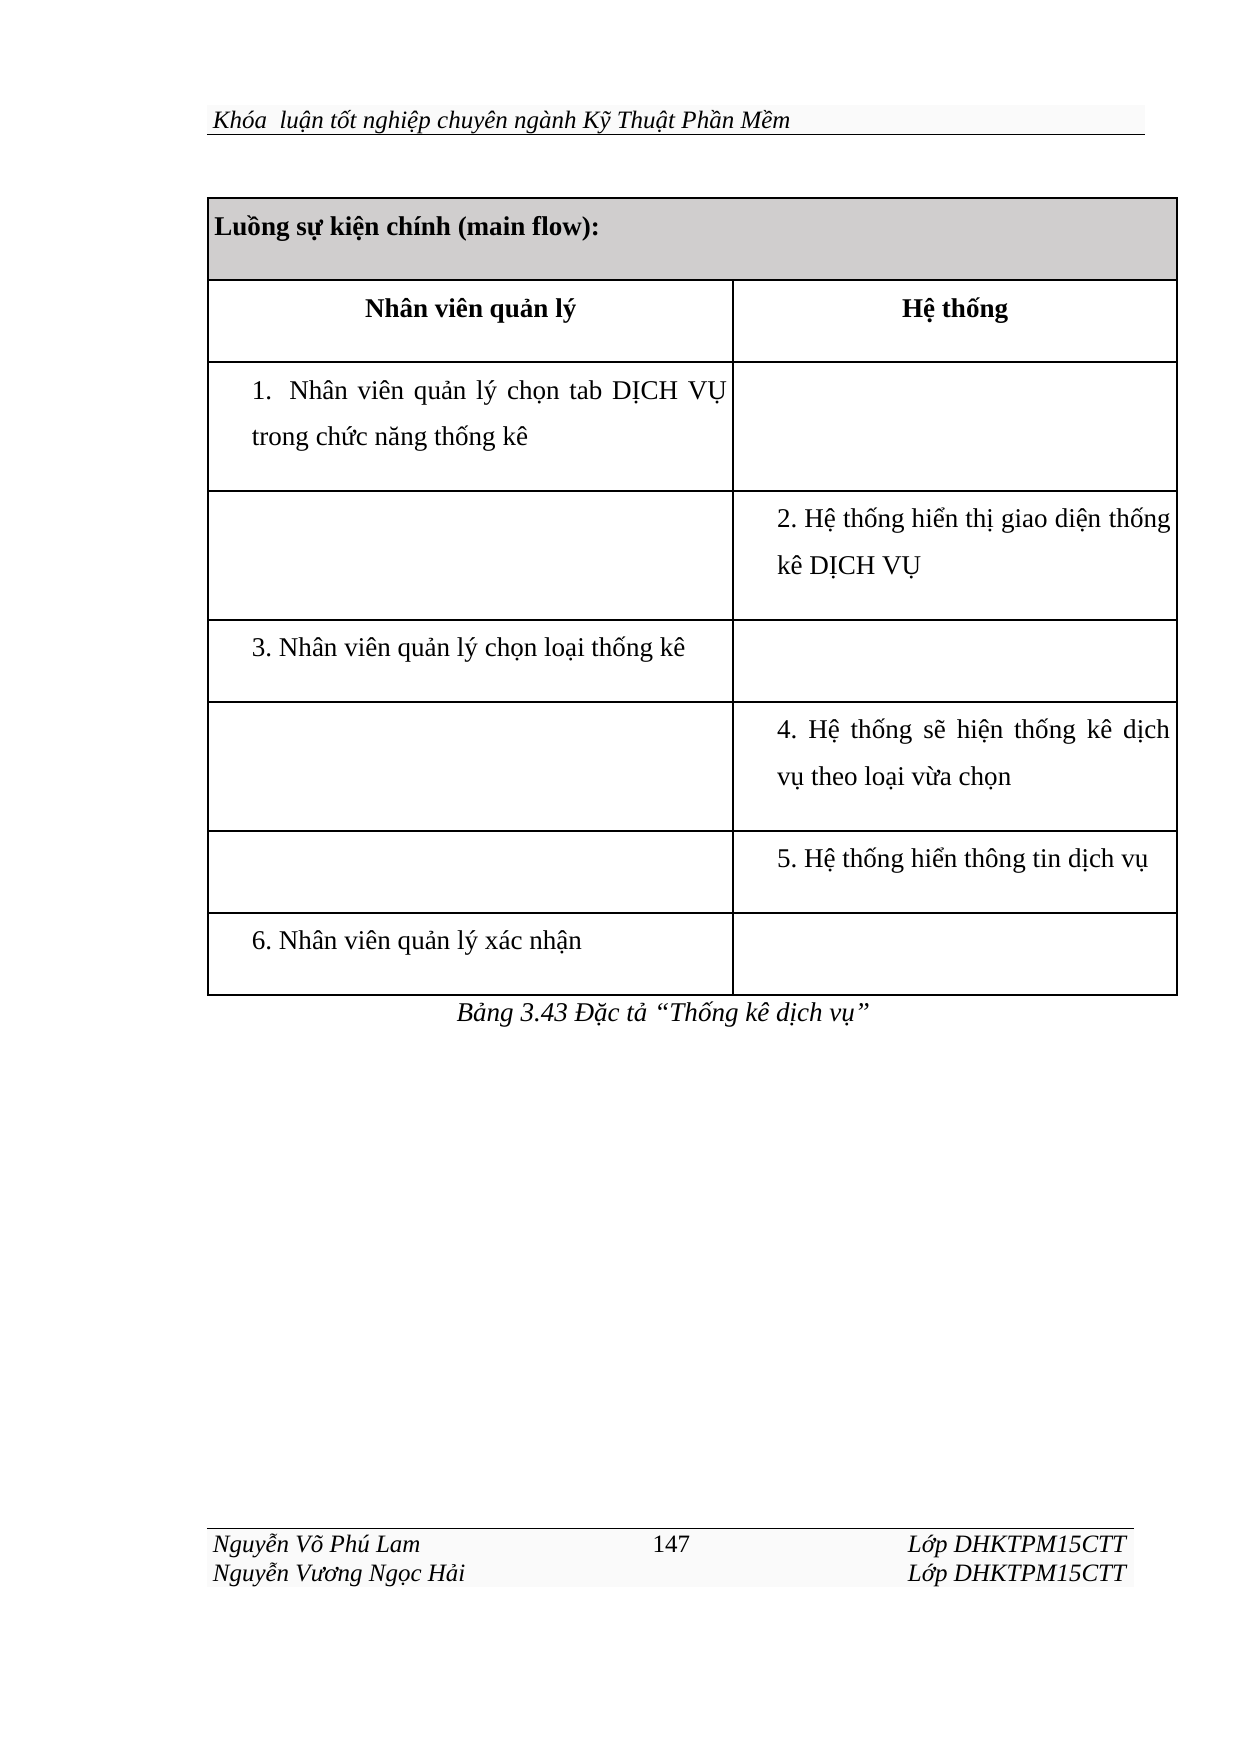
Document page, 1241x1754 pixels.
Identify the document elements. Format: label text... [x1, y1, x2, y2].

table_cell [209, 832, 732, 912]
table_cell [734, 363, 1176, 490]
table_cell [734, 621, 1176, 701]
table_cell 6. Nhân viên quản lý xác nhận [209, 914, 732, 994]
table_cell Nhân viên quản lý [209, 281, 732, 361]
table_cell 2. Hệ thống hiển thị giao diện thống kê DỊCH VỤ [734, 492, 1176, 619]
table_cell Hệ thống [734, 281, 1176, 361]
table_cell 3. Nhân viên quản lý chọn loại thống kê [209, 621, 732, 701]
text Bảng 3.43 Đặc tả “Thống kê dịch vụ” [207, 996, 1122, 1027]
table_cell 4. Hệ thống sẽ hiện thống kê dịch vụ theo loại vừa chọn [734, 703, 1176, 829]
table_cell [734, 914, 1176, 994]
table_cell [209, 492, 732, 619]
table_cell Luồng sự kiện chính (main flow): [209, 199, 1176, 279]
table_cell 1. Nhân viên quản lý chọn tab DỊCH VỤ trong chức năng thống kê [209, 363, 732, 490]
table_cell 5. Hệ thống hiển thông tin dịch vụ [734, 832, 1176, 912]
table_cell [209, 703, 732, 829]
